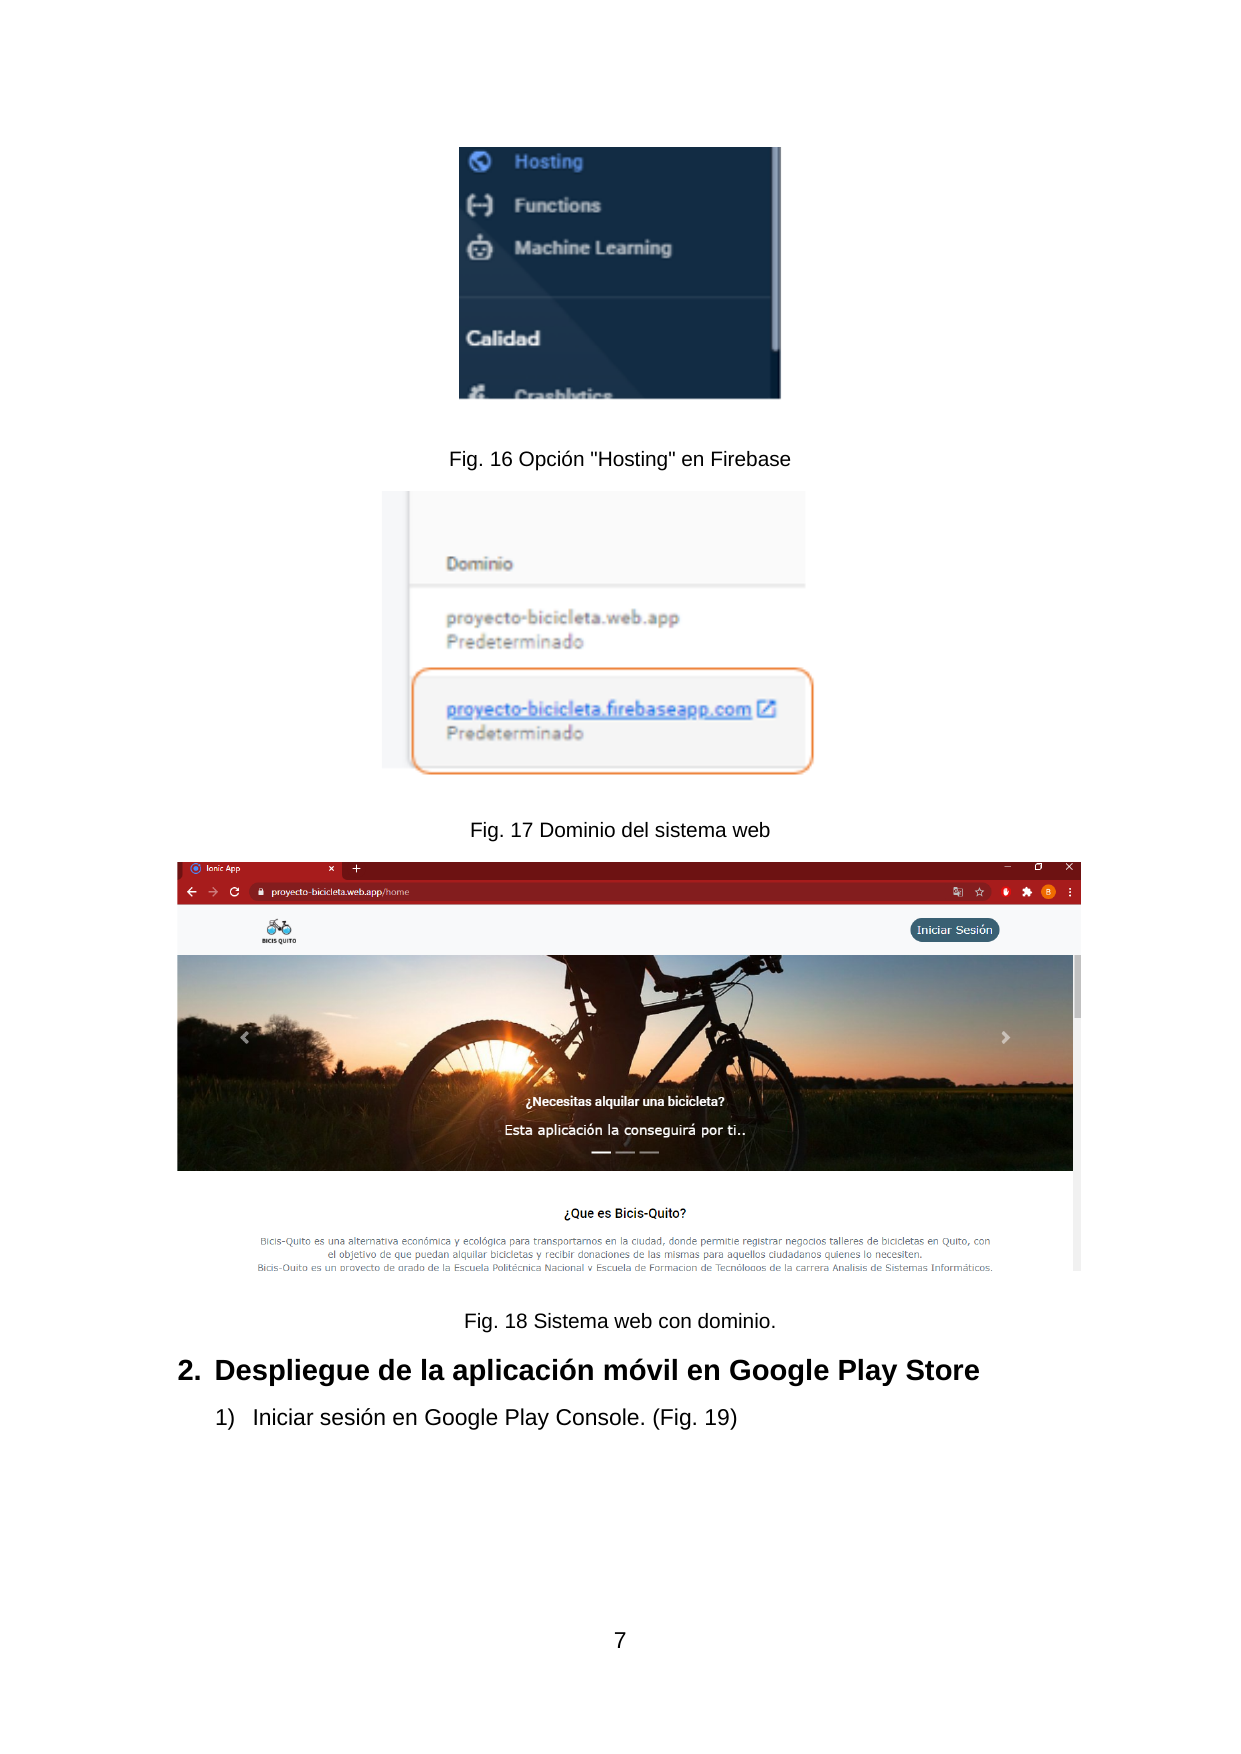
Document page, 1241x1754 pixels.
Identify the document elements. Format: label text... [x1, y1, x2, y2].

picture [459, 147, 782, 409]
text Fig. 18 Sistema web con dominio. [177, 1308, 1063, 1332]
picture [381, 491, 859, 780]
list Iniciar sesión en Google Play Console. (Fig. 19) [215, 1403, 1063, 1430]
text Fig. 16 Opción "Hosting" en Firebase [177, 447, 1063, 471]
text Fig. 17 Dominio del sistema web [177, 818, 1063, 842]
subtitle Despliegue de la aplicación móvil en Google Play Store [177, 1353, 1063, 1387]
picture [177, 862, 1081, 1271]
